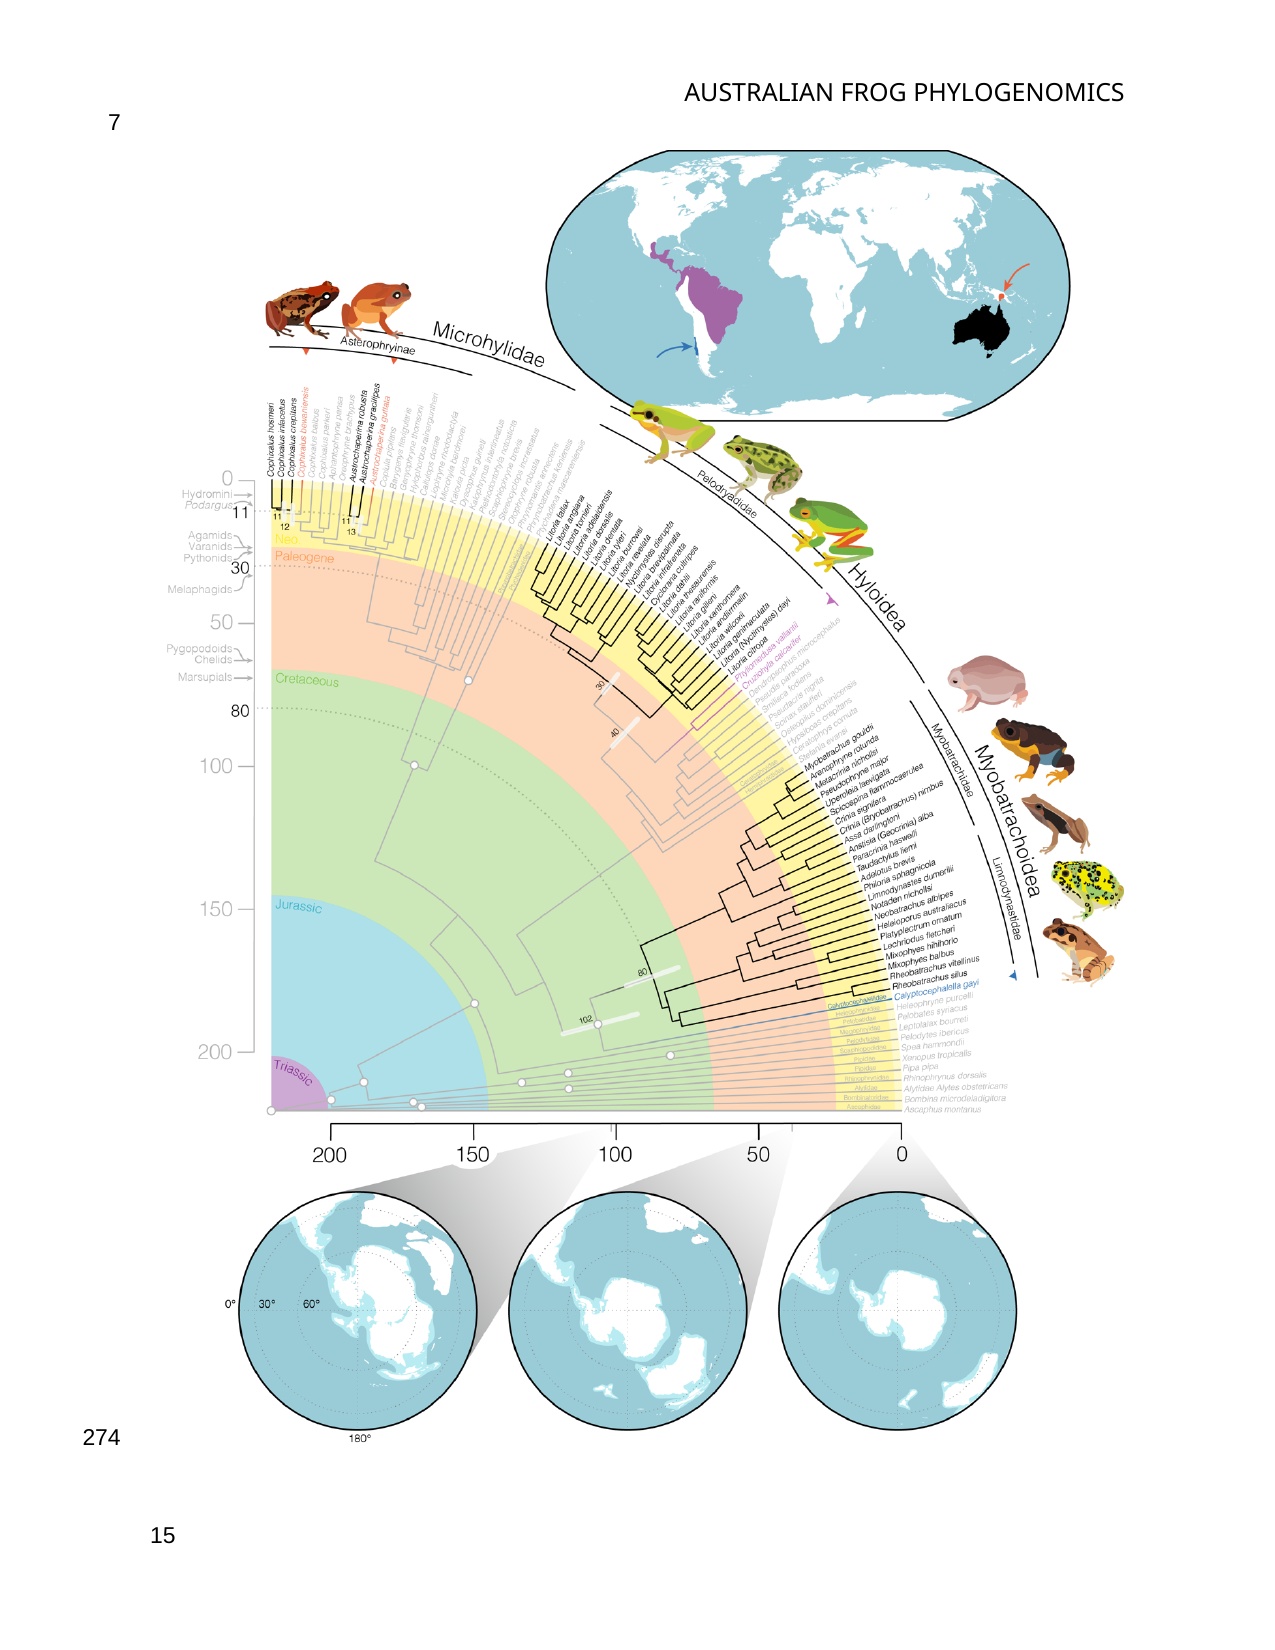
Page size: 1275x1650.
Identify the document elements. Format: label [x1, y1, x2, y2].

picture [150, 150, 1124, 1446]
